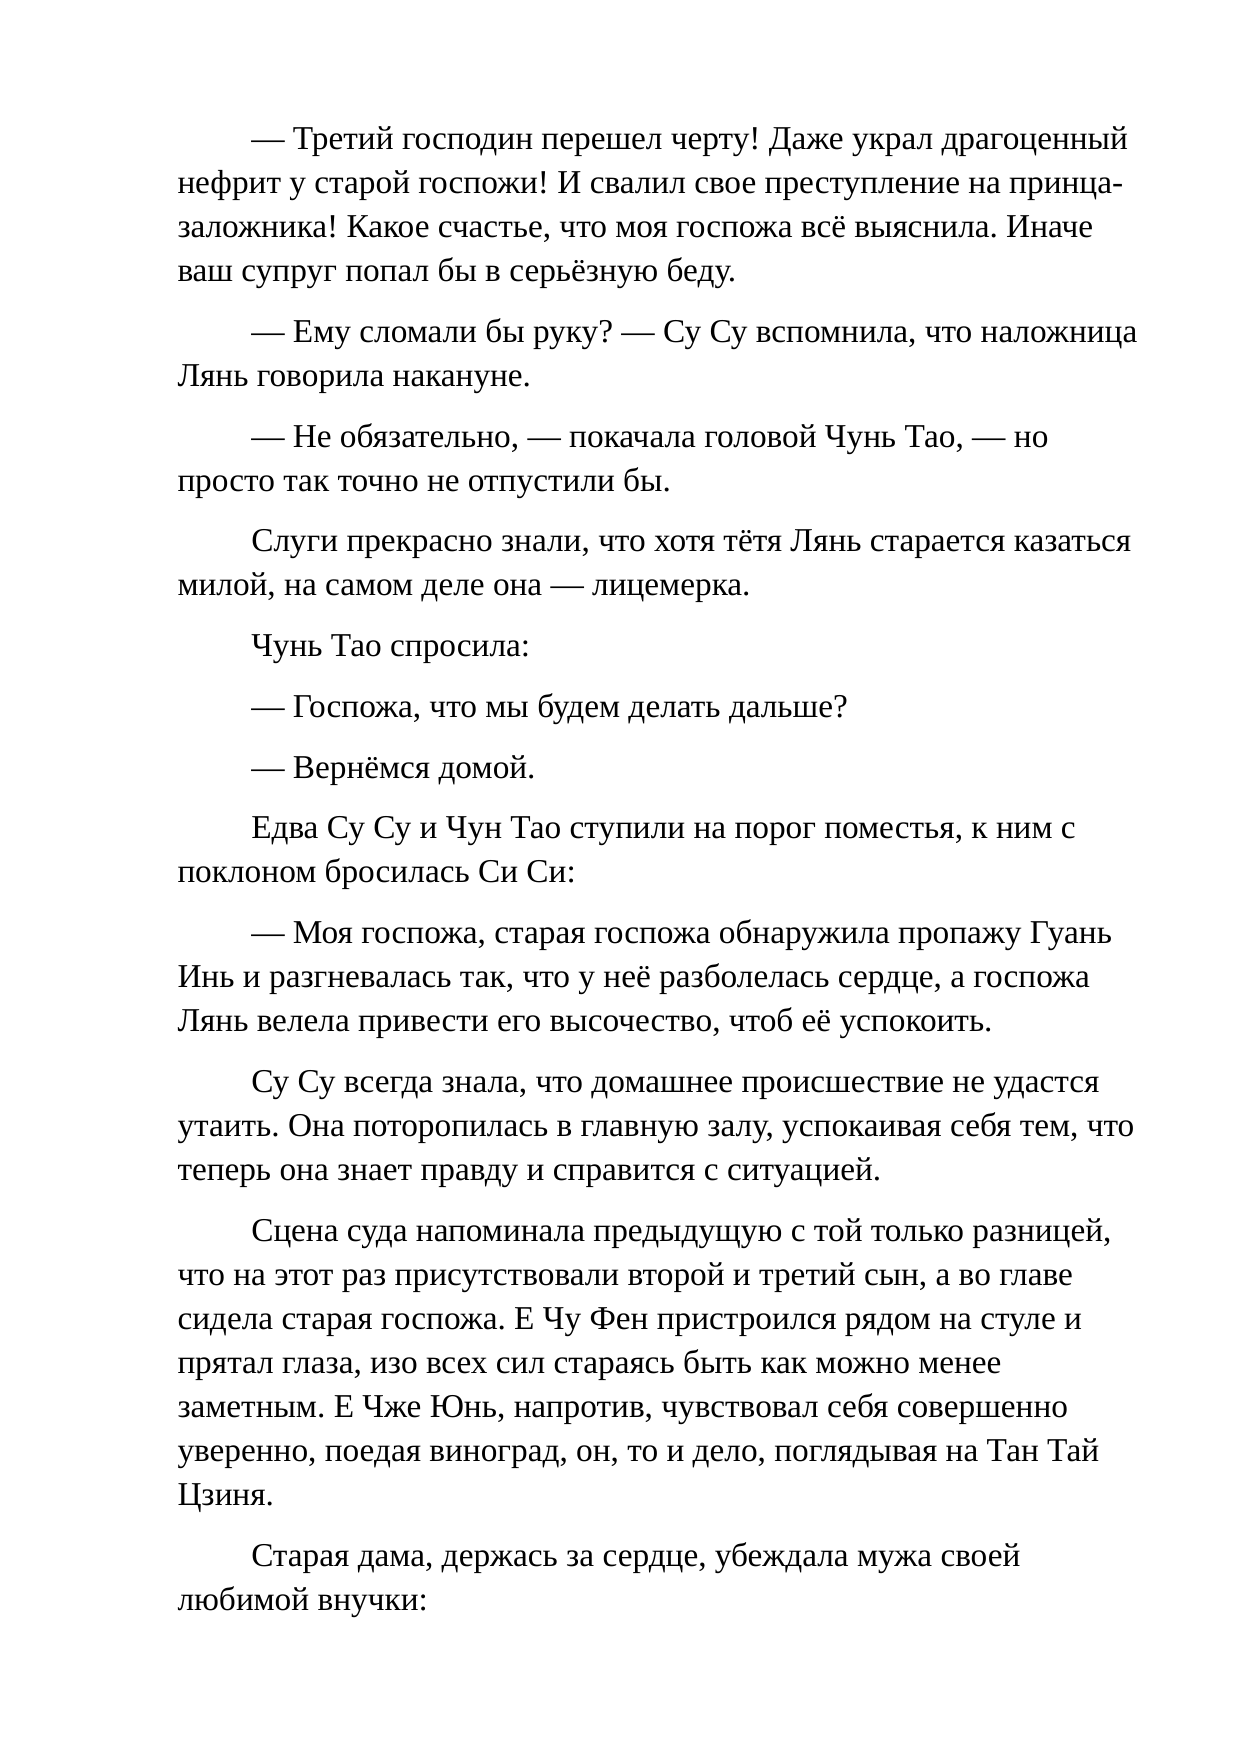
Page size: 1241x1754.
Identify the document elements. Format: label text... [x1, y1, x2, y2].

text — Госпожа, что мы будем делать дальше? [177, 686, 1152, 724]
text Слуги прекрасно знали, что хотя тётя Лянь старается казаться милой, на самом деле она — лицемерка. [177, 521, 1152, 603]
text Едва Су Су и Чун Тао ступили на порог поместья, к ним с поклоном бросилась Си Си: [177, 808, 1152, 890]
text — Ему сломали бы руку? — Су Су вспомнила, что наложница Лянь говорила накануне. [177, 311, 1152, 393]
text Чунь Тао спросила: [177, 625, 1152, 664]
text — Вернёмся домой. [177, 747, 1152, 785]
text Су Су всегда знала, что домашнее происшествие не удастся утаить. Она поторопилась в главную залу, успокаивая себя тем, что теперь она знает правду и справится с ситуацией. [177, 1061, 1152, 1188]
text — Моя госпожа, старая госпожа обнаружила пропажу Гуань Инь и разгневалась так, что у неё разболелась сердце, а госпожа Лянь велела привести его высочество, чтоб её успокоить. [177, 912, 1152, 1039]
text — Не обязательно, — покачала головой Чунь Тао, — но просто так точно не отпустили бы. [177, 416, 1152, 498]
text Старая дама, держась за сердце, убеждала мужа своей любимой внучки: [177, 1535, 1152, 1618]
text — Третий господин перешел черту! Даже украл драгоценный нефрит у старой госпожи! И свалил свое преступление на принца-заложника! Какое счастье, что моя госпожа всё выяснила. Иначе ваш супруг попал бы в серьёзную беду. [177, 118, 1152, 289]
text Сцена суда напоминала предыдущую с той только разницей, что на этот раз присутствовали второй и третий сын, а во главе сидела старая госпожа. Е Чу Фен пристроился рядом на стуле и прятал глаза, изо всех сил стараясь быть как можно менее заметным. Е Чже Юнь, напротив, чувствовал себя совершенно уверенно, поедая виноград, он, то и дело, поглядывая на Тан Тай Цзиня. [177, 1210, 1152, 1513]
